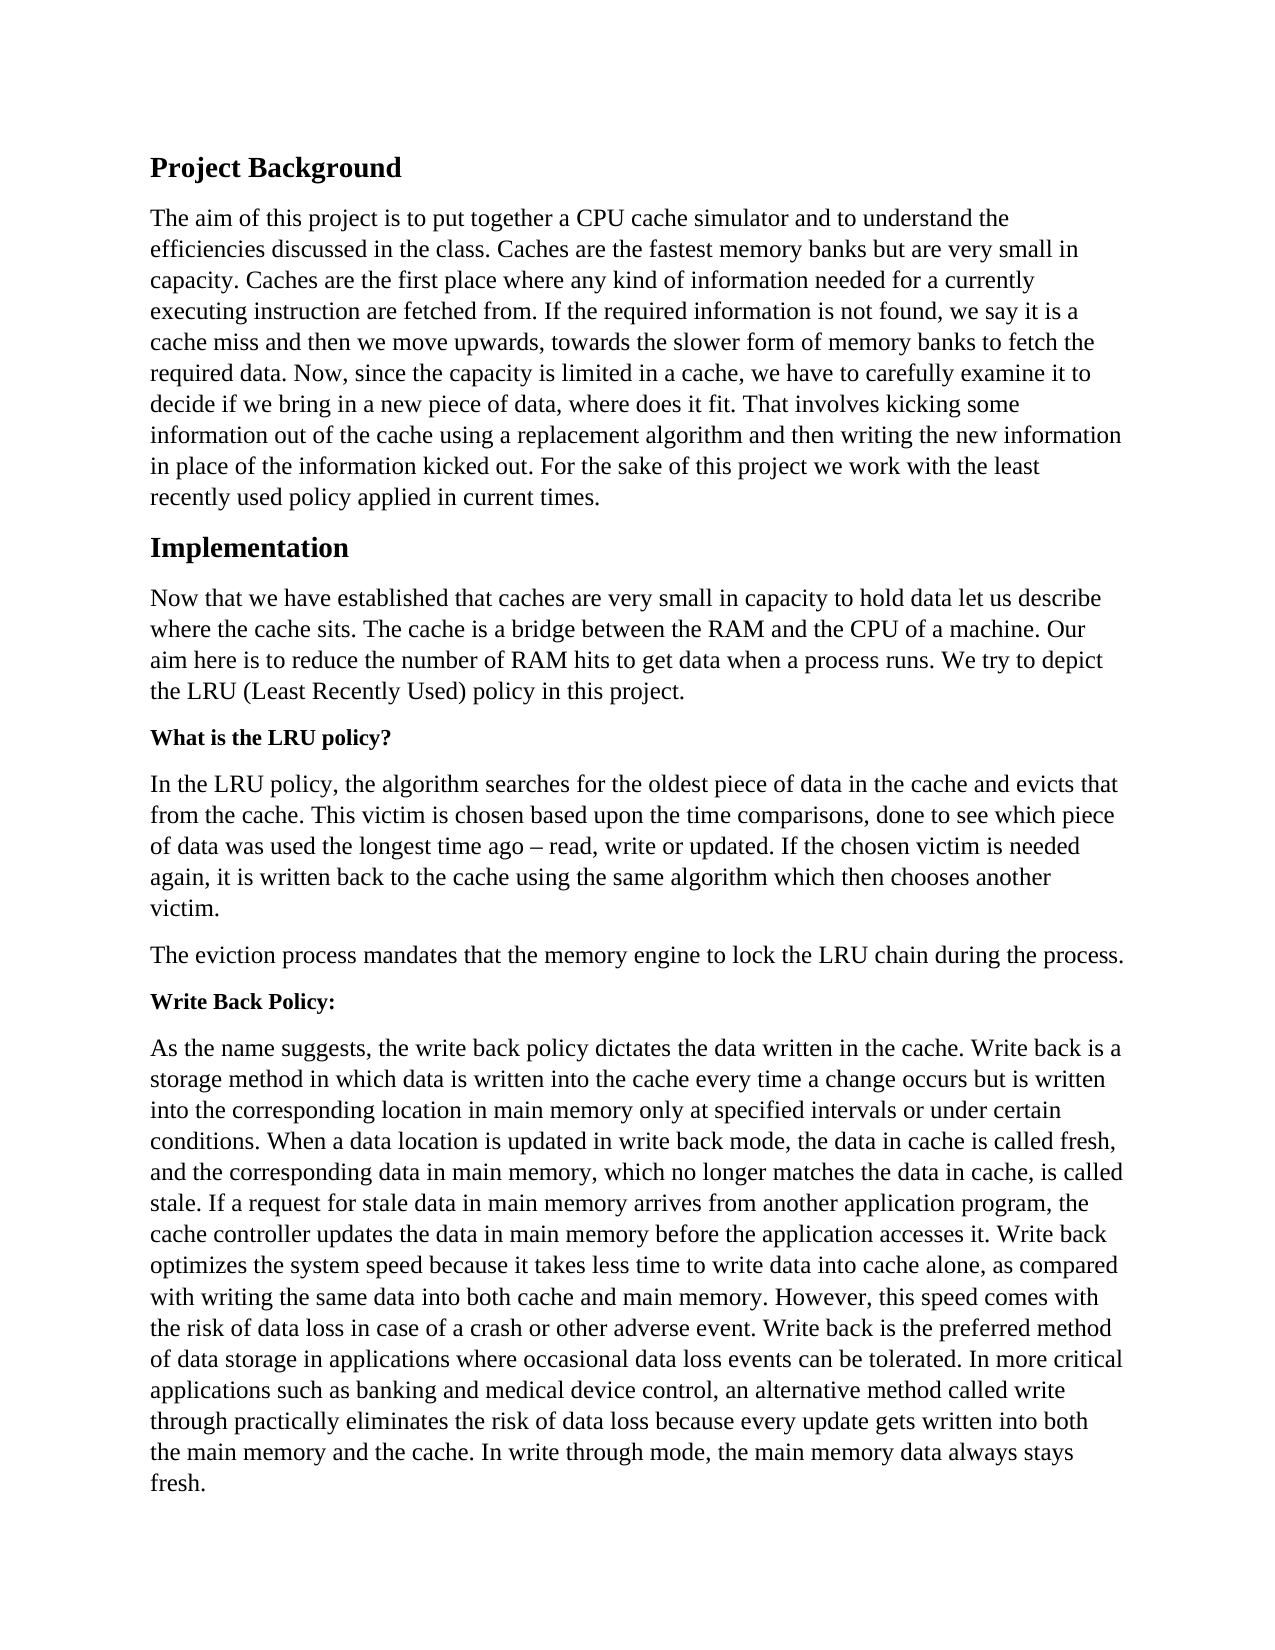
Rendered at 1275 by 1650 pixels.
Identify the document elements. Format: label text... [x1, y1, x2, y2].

text Write Back Policy: [150, 988, 1125, 1014]
text Implementation [150, 530, 1125, 563]
text The aim of this project is to put together a CPU cache simulator and to understand the efficiencies discussed in the class. Caches are the fastest memory banks but are very small in capacity. Caches are the first place where any kind of information needed for a currently executing instruction are fetched from. If the required information is not found, we say it is a cache miss and then we move upwards, towards the slower form of memory banks to fetch the required data. Now, since the capacity is limited in a cache, we have to carefully examine it to decide if we bring in a new piece of data, where does it fit. That involves kicking some information out of the cache using a replacement algorithm and then writing the new information in place of the information kicked out. For the sake of this project we work with the least recently used policy applied in current times. [150, 203, 1125, 511]
text In the LRU policy, the algorithm searches for the oldest piece of data in the cache and evicts that from the cache. This victim is chosen based upon the time comparisons, done to see which piece of data was used the longest time ago – read, write or updated. If the chosen victim is needed again, it is written back to the cache using the same algorithm which then chooses another victim. [150, 769, 1125, 922]
text The eviction process mandates that the memory engine to lock the LRU chain during the process. [150, 941, 1125, 969]
text Project Background [150, 150, 1125, 183]
text As the name suggests, the write back policy dictates the data written in the cache. Write back is a storage method in which data is written into the cache every time a change occurs but is written into the corresponding location in main memory only at specified intervals or under certain conditions. When a data location is updated in write back mode, the data in cache is called fresh, and the corresponding data in main memory, which no longer matches the data in cache, is called stale. If a request for stale data in main memory arrives from another application program, the cache controller updates the data in main memory before the application accesses it. Write back optimizes the system speed because it takes less time to write data into cache alone, as compared with writing the same data into both cache and main memory. However, this speed comes with the risk of data loss in case of a crash or other adverse event. Write back is the preferred method of data storage in applications where occasional data loss events can be tolerated. In more critical applications such as banking and medical device control, an alternative method called write through practically eliminates the risk of data loss because every update gets written into both the main memory and the cache. In write through mode, the main memory data always stays fresh. [150, 1033, 1125, 1497]
text What is the LRU policy? [150, 723, 1125, 750]
text Now that we have established that caches are very small in capacity to hold data let us describe where the cache sits. The cache is a bridge between the RAM and the CPU of a machine. Our aim here is to reduce the number of RAM hits to get data when a process runs. We try to depict the LRU (Least Recently Used) policy in this project. [150, 583, 1125, 704]
